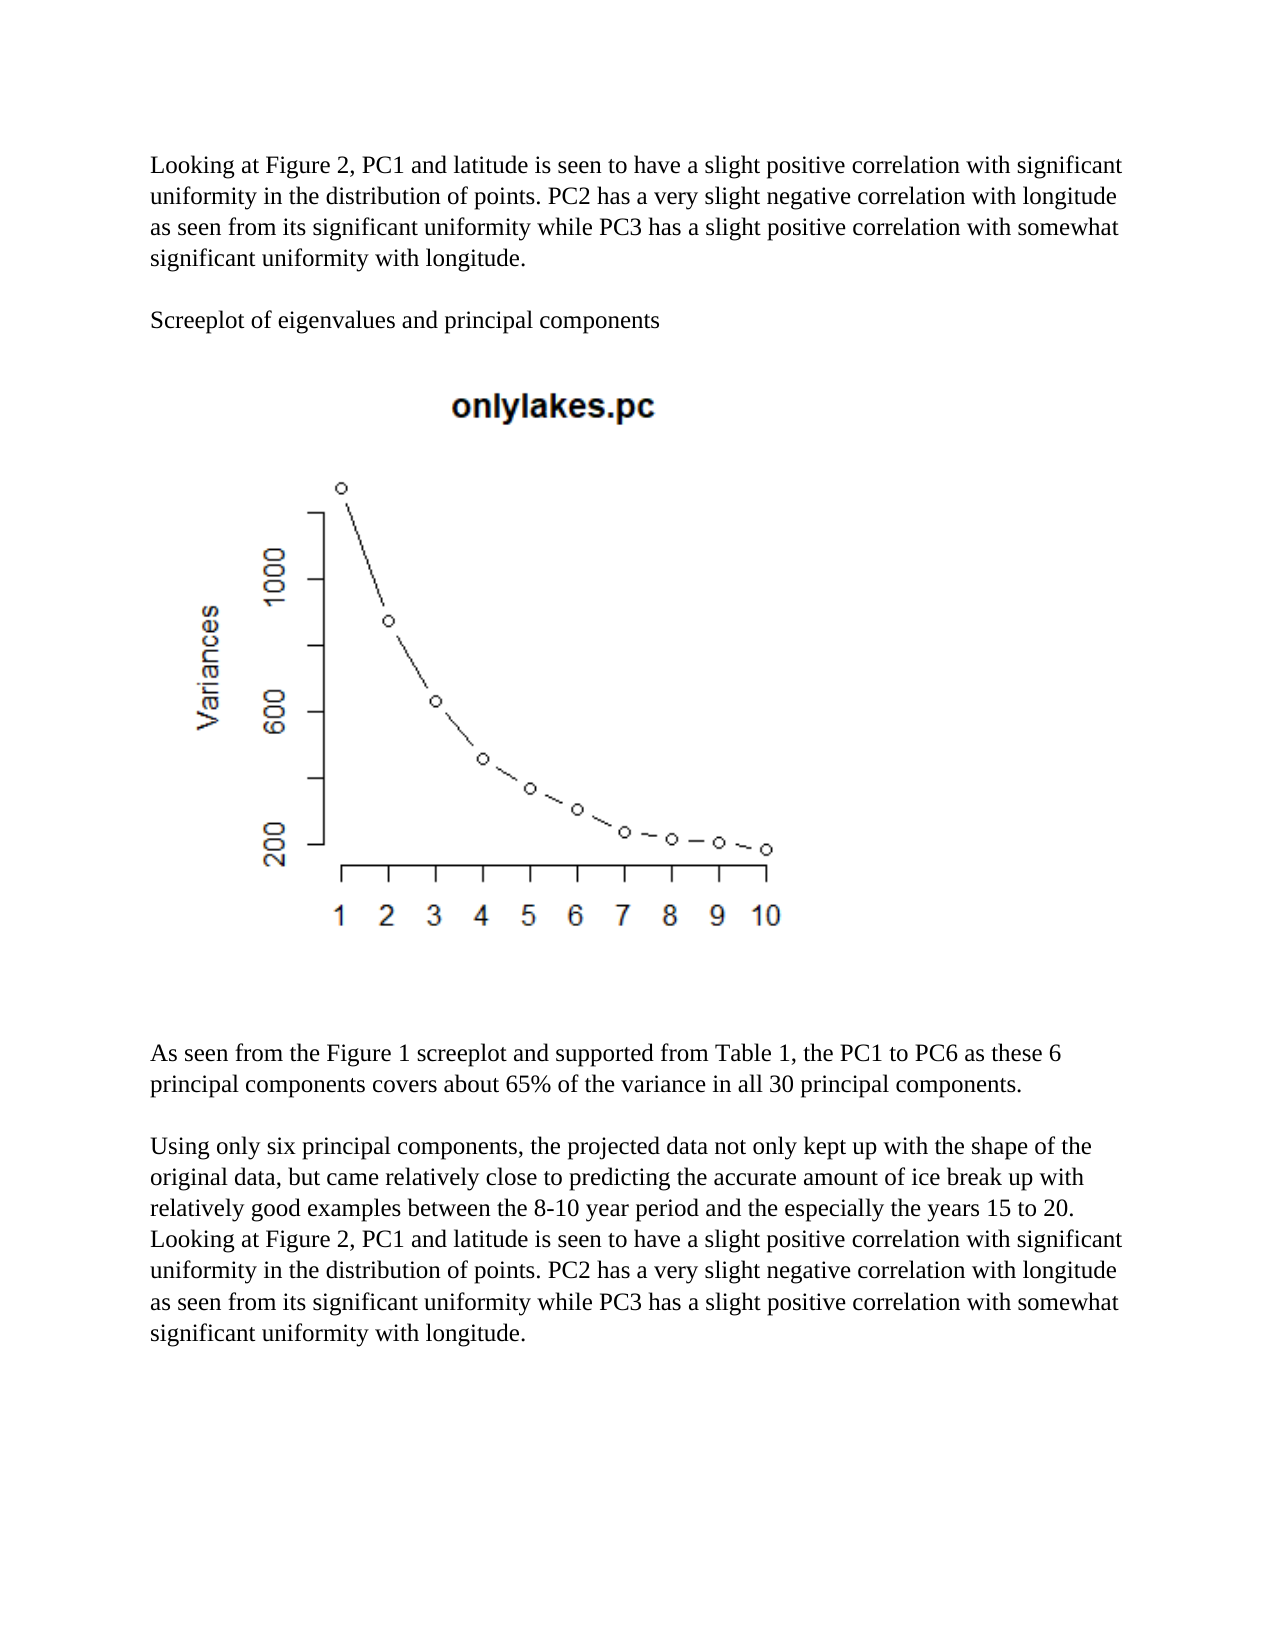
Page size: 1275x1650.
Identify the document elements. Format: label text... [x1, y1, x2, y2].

list principal components covers about 65% of the variance in all 30 principal components. [150, 1069, 1125, 1098]
list As seen from the Figure 1 screeplot and supported from Table 1, the PC1 to PC6 as these 6 [150, 1038, 1125, 1067]
list Using only six principal components, the projected data not only kept up with the shape of the original data, but came relatively close to predicting the accurate amount of ice break up with relatively good examples between the 8-10 year period and the especially the years 15 to 20. Looking at Figure 2, PC1 and latitude is seen to have a slight positive correlation with significant uniformity in the distribution of points. PC2 has a very slight negative correlation with longitude as seen from its significant uniformity while PC3 has a slight positive correlation with somewhat significant uniformity with longitude. [150, 1131, 1125, 1346]
picture [187, 336, 855, 1036]
list Looking at Figure 2, PC1 and latitude is seen to have a slight positive correlation with significant uniformity in the distribution of points. PC2 has a very slight negative correlation with longitude as seen from its significant uniformity while PC3 has a slight positive correlation with somewhat significant uniformity with longitude. [150, 150, 1125, 272]
list Screeplot of eigenvalues and principal components [150, 305, 1125, 334]
